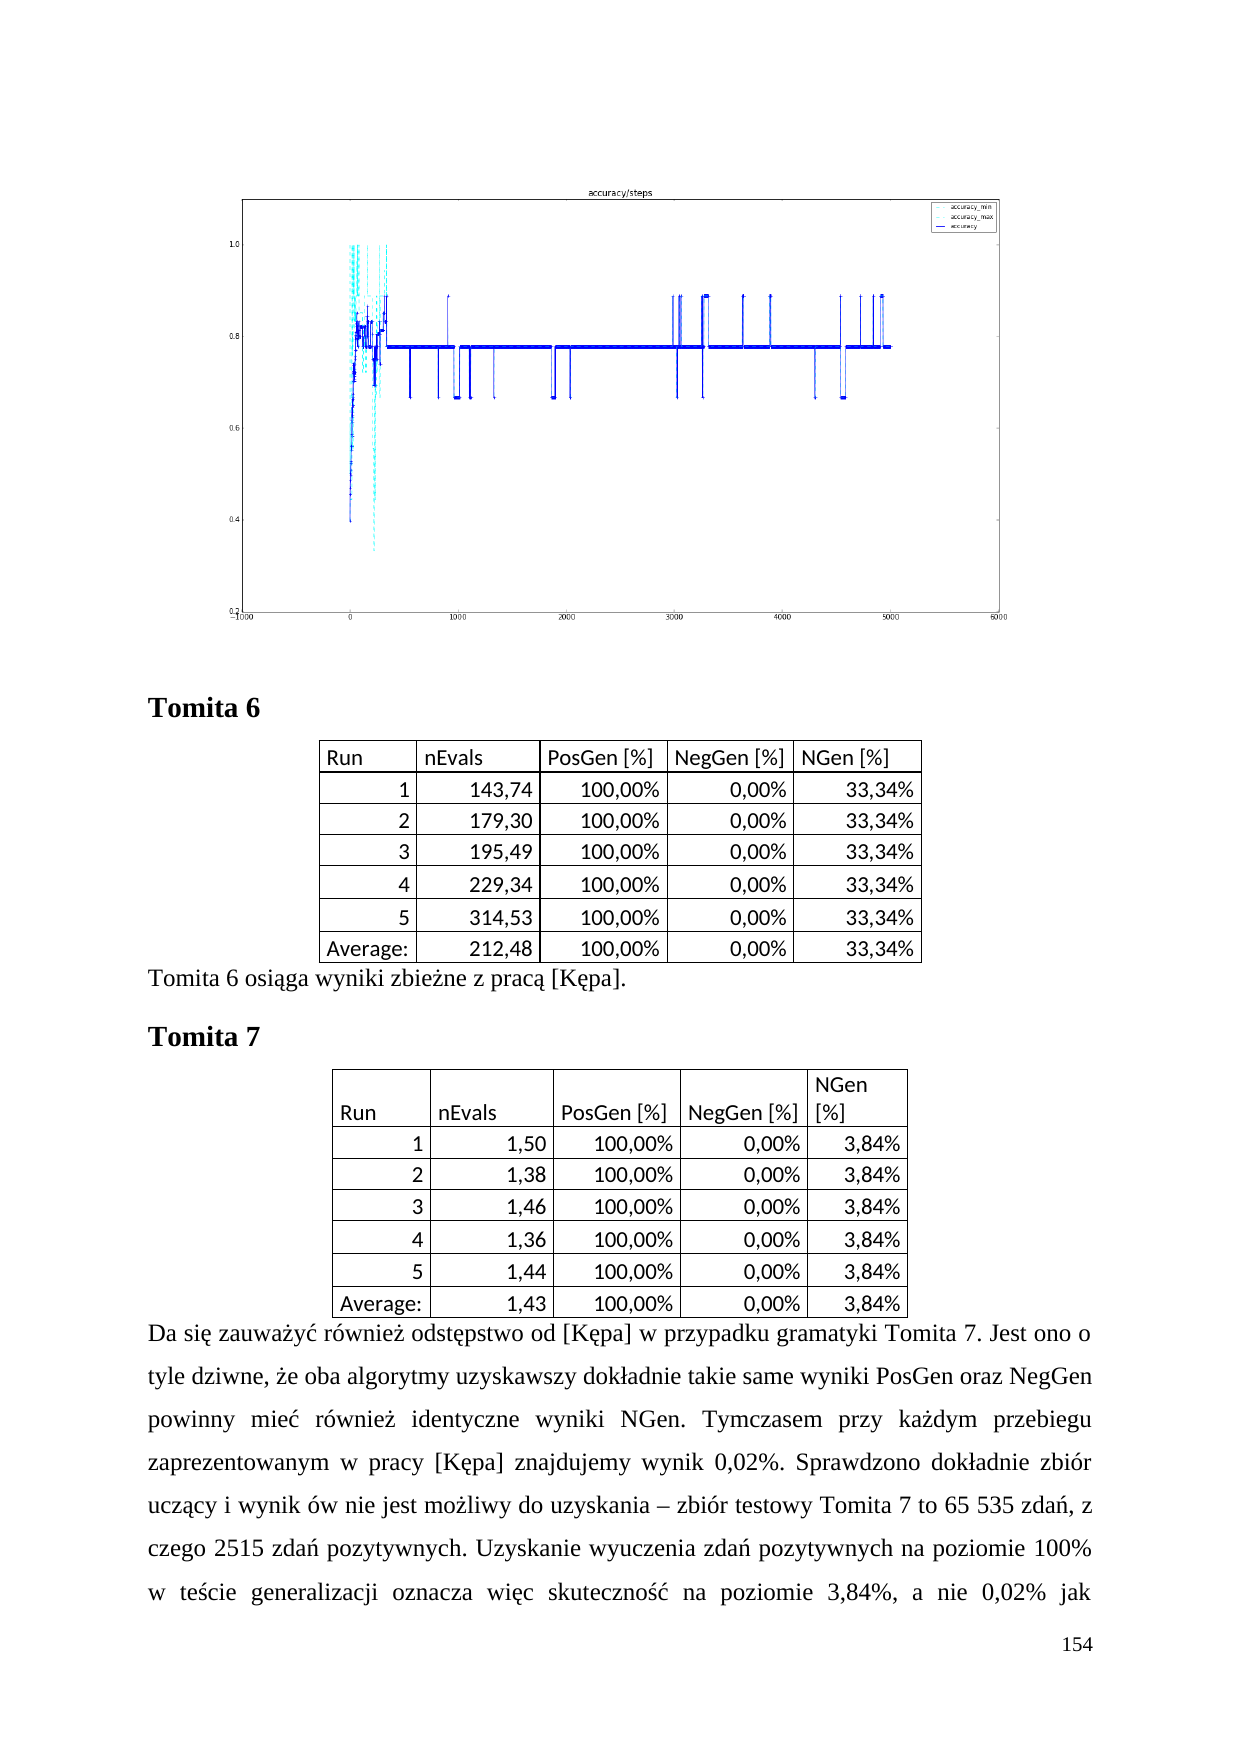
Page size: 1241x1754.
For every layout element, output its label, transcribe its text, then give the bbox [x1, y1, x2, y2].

table_cell 33,34% [794, 932, 921, 962]
table_header NGen [%] [808, 1070, 907, 1126]
table_cell 2 [320, 804, 416, 834]
table_cell 3,84% [808, 1254, 907, 1286]
table_cell 100,00% [541, 932, 667, 962]
table_cell 100,00% [541, 804, 667, 834]
table_header NegGen [%] [681, 1070, 807, 1126]
table_cell 2 [333, 1159, 430, 1189]
table_cell 100,00% [554, 1287, 680, 1317]
table_cell 100,00% [554, 1221, 680, 1253]
table_cell 1 [320, 773, 416, 803]
table_cell 195,49 [417, 835, 539, 865]
table_cell 4 [333, 1221, 430, 1253]
table_cell 3,84% [808, 1127, 907, 1157]
table_cell 33,34% [794, 866, 921, 898]
table_header nEvals [417, 741, 539, 771]
table_cell 212,48 [417, 932, 539, 962]
table_cell 1,43 [431, 1287, 553, 1317]
table_cell 100,00% [554, 1254, 680, 1286]
table_header Run [333, 1070, 430, 1126]
table_cell 0,00% [668, 804, 793, 834]
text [148, 1318, 1093, 1605]
table_cell 4 [320, 866, 416, 898]
picture [147, 147, 1093, 663]
table_cell 3,84% [808, 1221, 907, 1253]
table_cell 3 [333, 1190, 430, 1220]
table_cell 100,00% [554, 1159, 680, 1189]
table_cell 33,34% [794, 899, 921, 931]
table_cell 0,00% [681, 1190, 807, 1220]
table_cell 1,36 [431, 1221, 553, 1253]
table_cell 100,00% [541, 773, 667, 803]
table_header NGen [%] [794, 741, 921, 771]
table_cell 1,44 [431, 1254, 553, 1286]
table_cell 33,34% [794, 835, 921, 865]
table_cell 0,00% [681, 1127, 807, 1157]
table_cell 100,00% [541, 866, 667, 898]
table_cell 143,74 [417, 773, 539, 803]
table_cell 0,00% [668, 899, 793, 931]
table_cell 100,00% [554, 1190, 680, 1220]
table_cell 33,34% [794, 804, 921, 834]
table_cell 1,50 [431, 1127, 553, 1157]
table_cell Average: [333, 1287, 430, 1317]
table_cell 1,46 [431, 1190, 553, 1220]
table_cell 1 [333, 1127, 430, 1157]
table_cell 314,53 [417, 899, 539, 931]
table_header PosGen [%] [541, 741, 667, 771]
table_cell 0,00% [668, 866, 793, 898]
text Tomita 6 osiąga wyniki zbieżne z pracą [Kępa]. [148, 963, 1093, 992]
table_cell 179,30 [417, 804, 539, 834]
table_cell 3 [320, 835, 416, 865]
table_header nEvals [431, 1070, 553, 1126]
text Tomita 7 [148, 1019, 1093, 1052]
table_cell 0,00% [668, 932, 793, 962]
table_header Run [320, 741, 416, 771]
table_cell 100,00% [554, 1127, 680, 1157]
table_cell 0,00% [681, 1287, 807, 1317]
table_cell 100,00% [541, 835, 667, 865]
table_cell Average: [320, 932, 416, 962]
table_cell 3,84% [808, 1190, 907, 1220]
table_cell 0,00% [668, 835, 793, 865]
table_cell 1,38 [431, 1159, 553, 1189]
table_cell 3,84% [808, 1159, 907, 1189]
table_cell 0,00% [668, 773, 793, 803]
table_cell 0,00% [681, 1159, 807, 1189]
table_cell 3,84% [808, 1287, 907, 1317]
table_cell 5 [320, 899, 416, 931]
table_header PosGen [%] [554, 1070, 680, 1126]
table_cell 100,00% [541, 899, 667, 931]
table_header NegGen [%] [668, 741, 793, 771]
table_cell 0,00% [681, 1254, 807, 1286]
table_cell 33,34% [794, 773, 921, 803]
table_cell 0,00% [681, 1221, 807, 1253]
table_cell 5 [333, 1254, 430, 1286]
table_cell 229,34 [417, 866, 539, 898]
text Tomita 6 [148, 690, 1093, 723]
